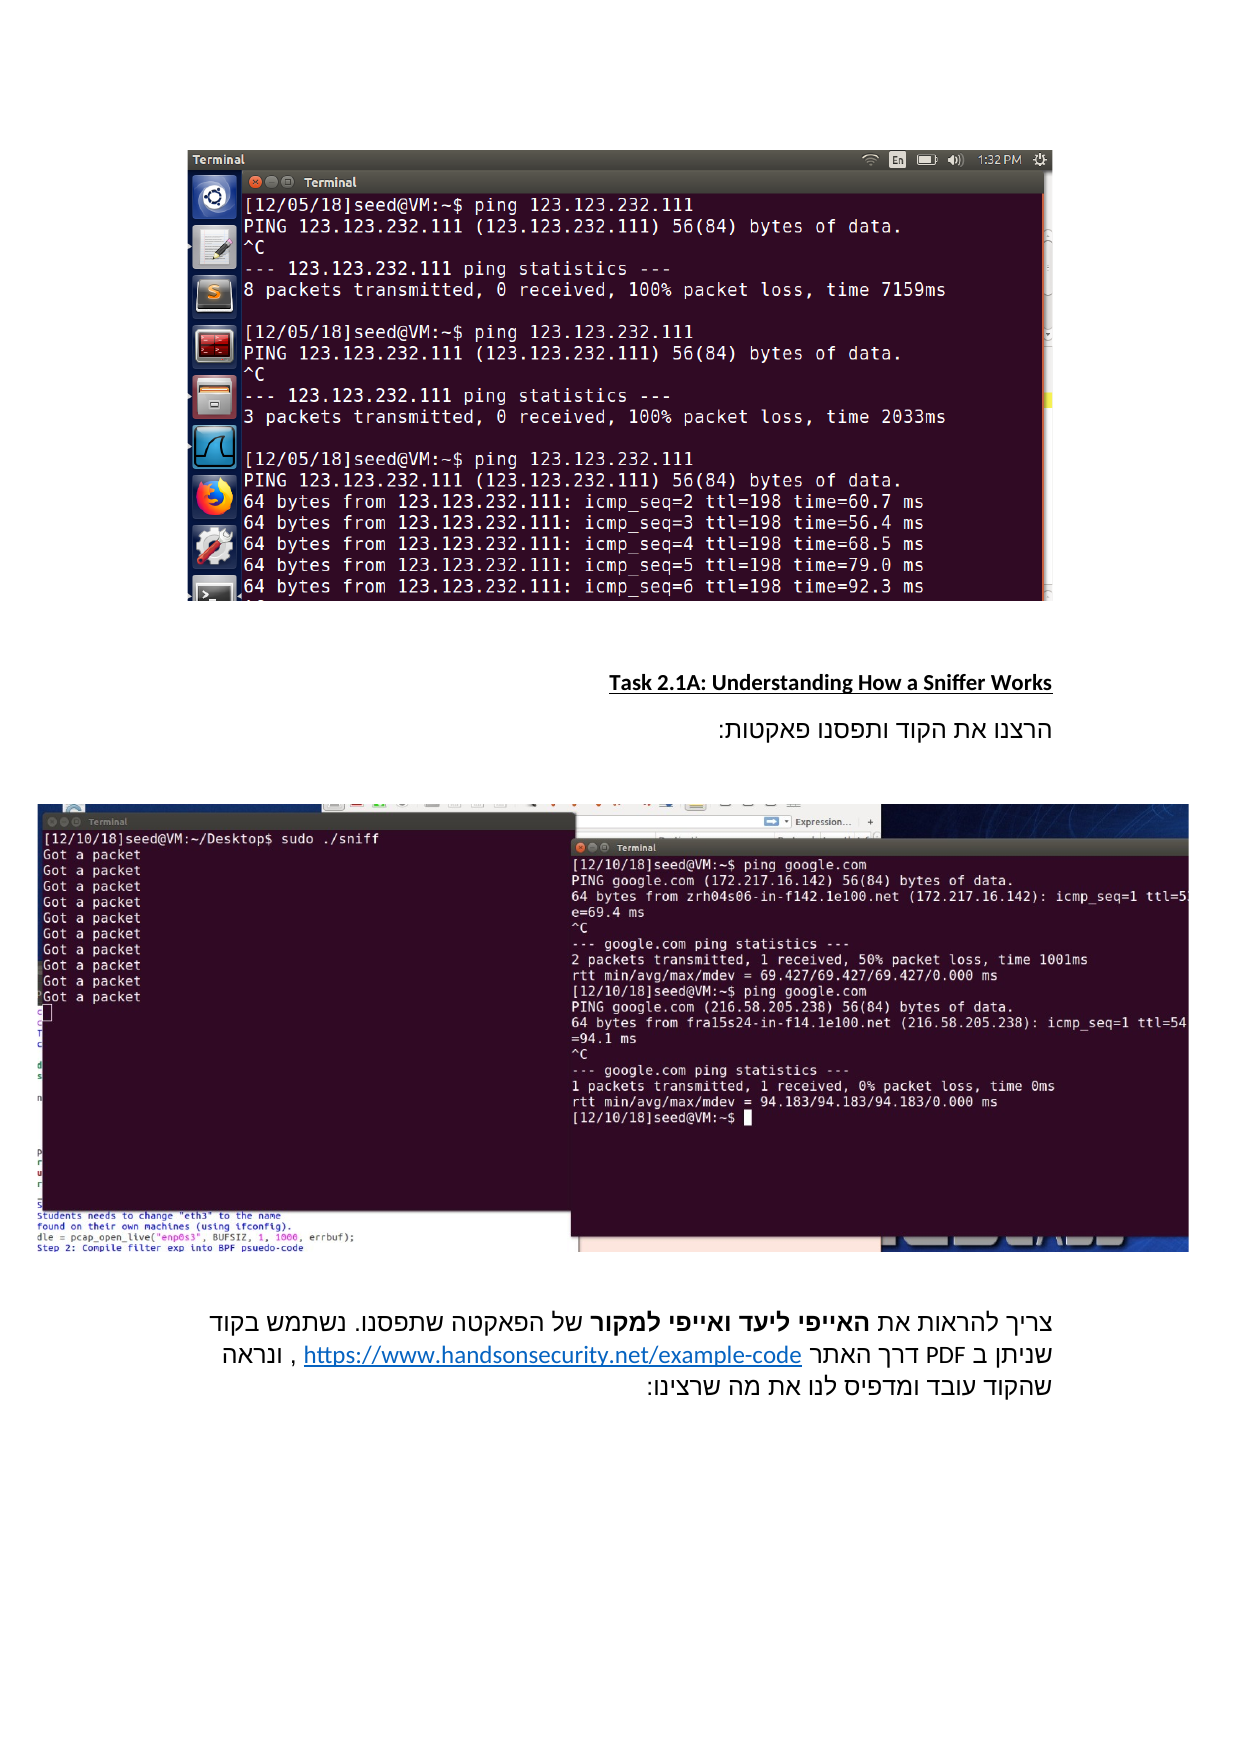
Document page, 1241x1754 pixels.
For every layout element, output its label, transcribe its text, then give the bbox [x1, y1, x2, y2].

text Task 2.1A: Understanding How a Sniffer Works [187, 668, 1053, 696]
text הרצנו את הקוד ותפסנו פאקטות: [187, 715, 1053, 744]
picture [37, 804, 1189, 1252]
text צריך להראות את האייפי ליעד ואייפי למקור של הפאקטה שתפסנו. נשתמש בקוד שניתן ב PDF דרך האתר https://www.handsonsecurity.net/example-code , ונראה שהקוד עובד ומדפיס לנו את מה שרצינו: [187, 1308, 1053, 1401]
picture [187, 150, 1053, 601]
